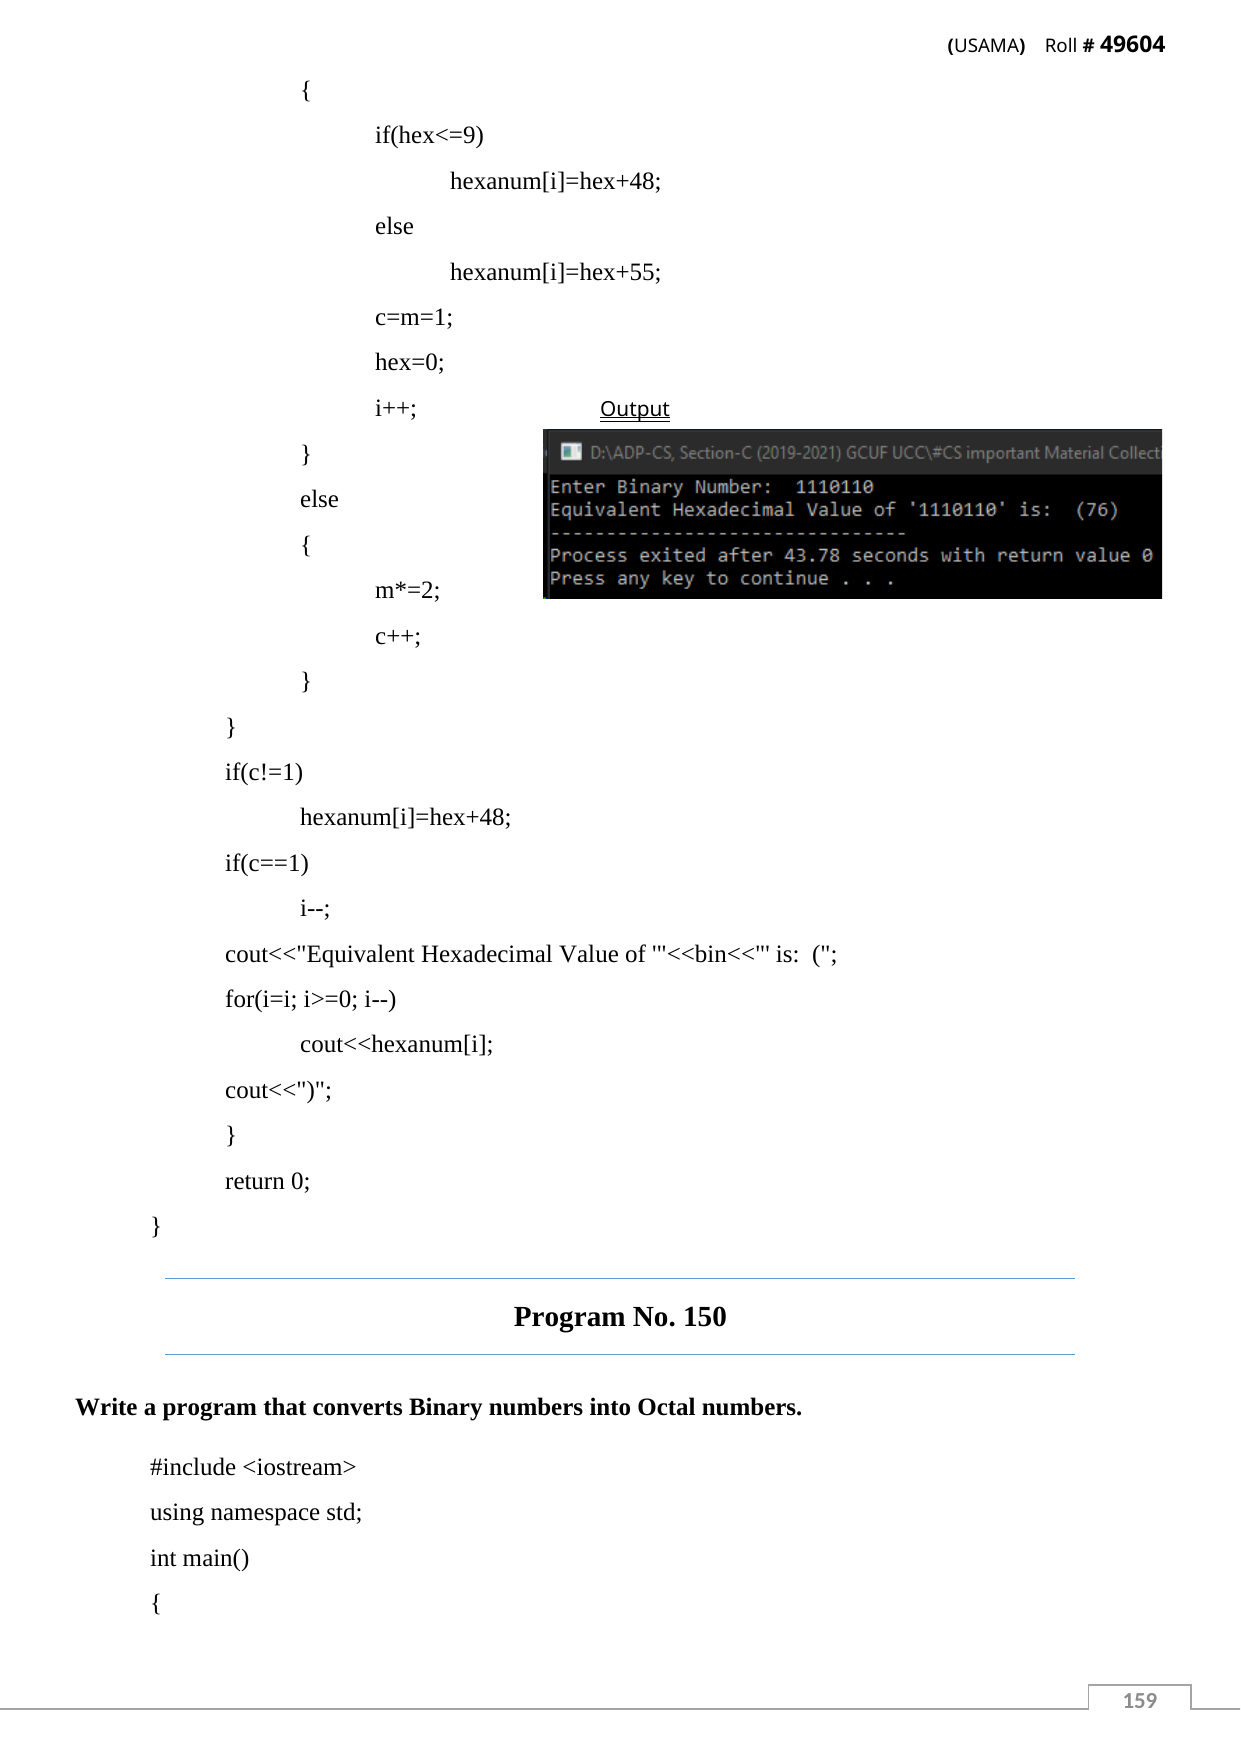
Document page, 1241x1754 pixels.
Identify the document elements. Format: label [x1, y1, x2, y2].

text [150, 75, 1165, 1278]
picture [543, 429, 1163, 599]
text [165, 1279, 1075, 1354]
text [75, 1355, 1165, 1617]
